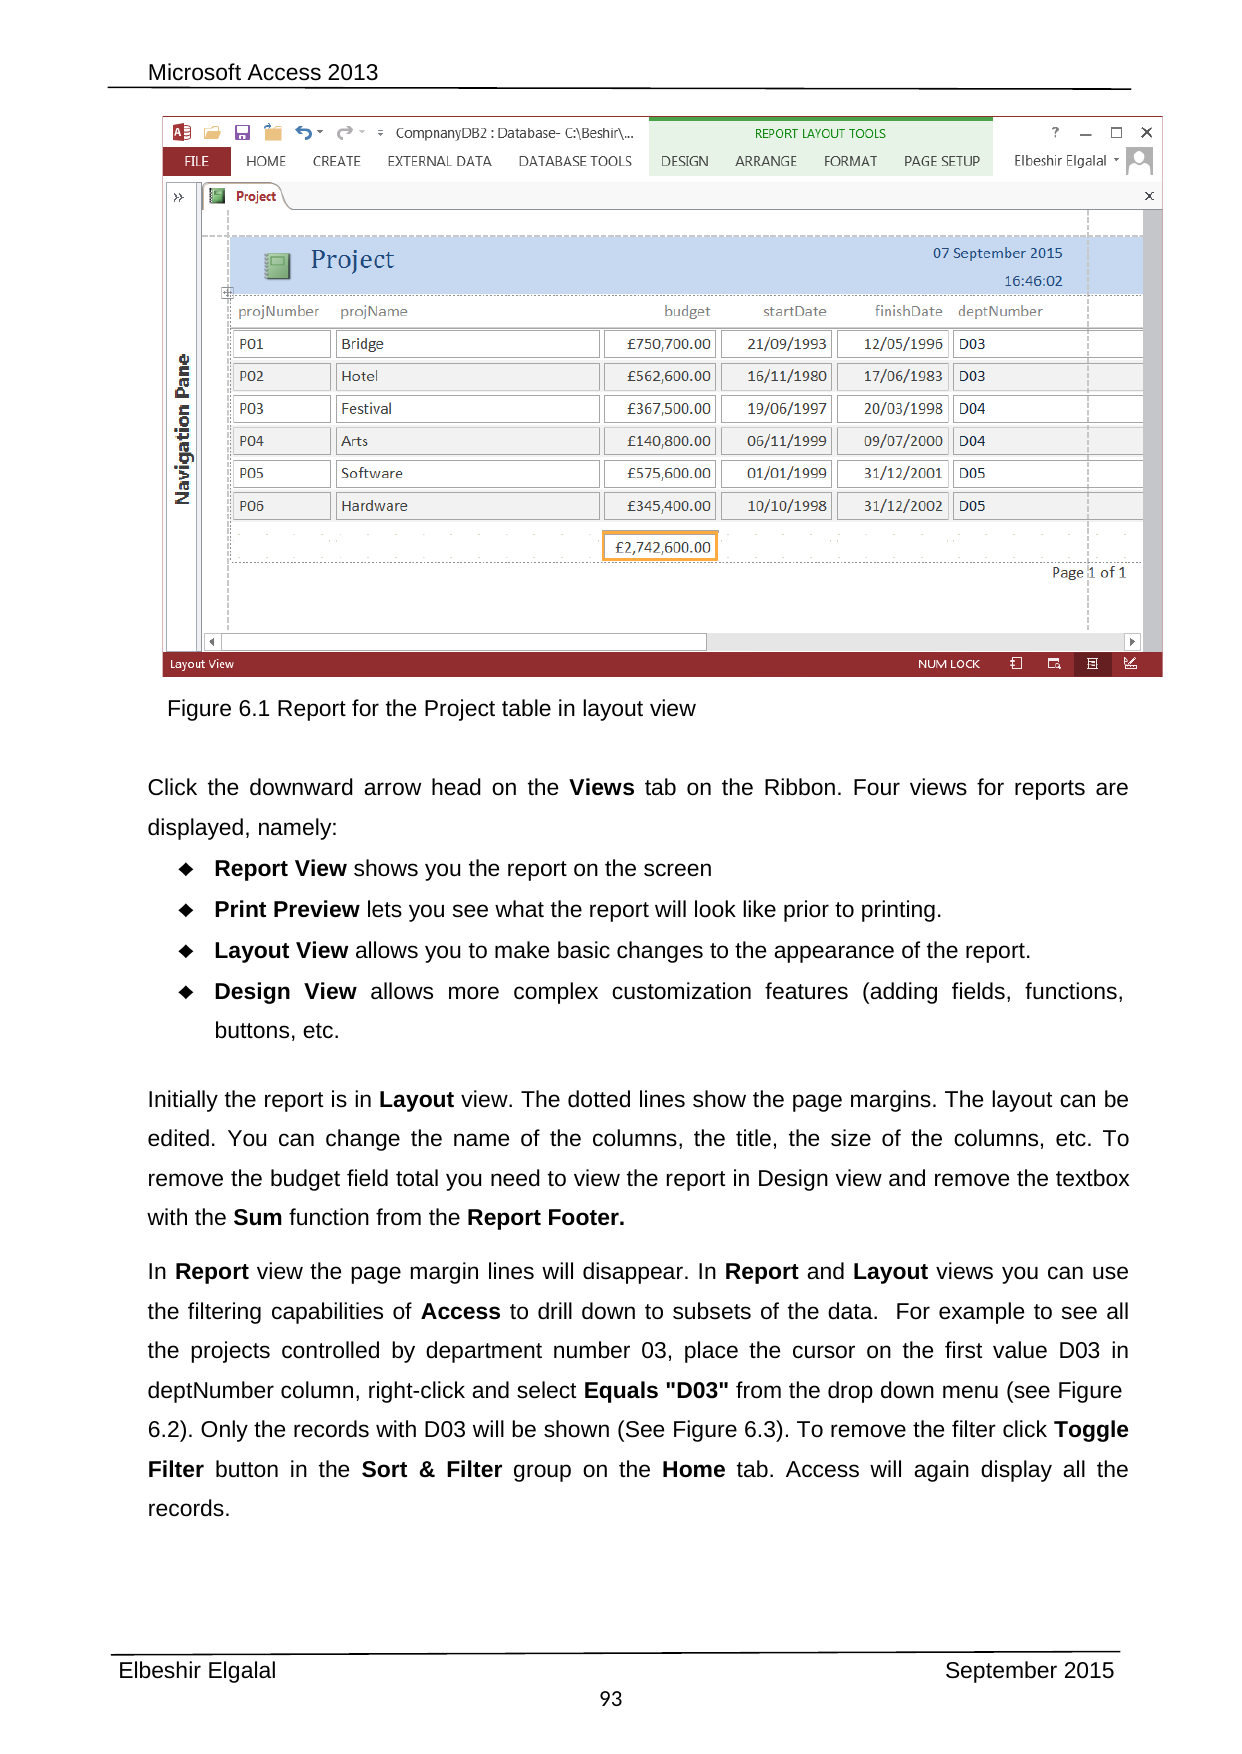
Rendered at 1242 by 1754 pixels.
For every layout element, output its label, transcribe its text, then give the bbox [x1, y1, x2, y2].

text ♦ Design View allows more complex customization features (adding fields, functions, buttons, etc. [177, 978, 1129, 1044]
text ♦ Layout View allows you to make basic changes to the appearance of the report. [177, 937, 1181, 963]
picture [162, 116, 1163, 677]
text 6.2). Only the records with D03 will be shown (See Figure 6.3). To remove the filter click Toggle Filter button in the Sort & Filter group on the Home tab. Access will again display all the records. [148, 1416, 1129, 1522]
text Figure 6.1 Report for the Project table in layout view [167, 695, 1181, 722]
text Initially the report is in Layout view. The dotted lines show the page margins. The layout can be edited. You can change the name of the columns, the title, the size of the columns, etc. To remove the budget field total you need to view the report in Design view and remove the textbox with the Sum function from the Report Footer. [147, 1086, 1130, 1231]
text In Report view the page margin lines will disappear. In Report and Layout views you can use the filtering capabilities of Access to drill down to subsets of the data. For example to see all the projects controlled by department number 03, place the cursor on the first value D03 in deptNumber column, right-click and select Equals "D03" from the drop down menu (see Figure [147, 1258, 1129, 1403]
text ♦ Print Preview lets you see what the report will look like prior to printing. [177, 896, 1181, 922]
text Click the downward arrow head on the Views tab on the Ribbon. Four views for reports are displayed, namely: [147, 774, 1129, 840]
text ♦ Report View shows you the report on the screen [177, 854, 1181, 881]
